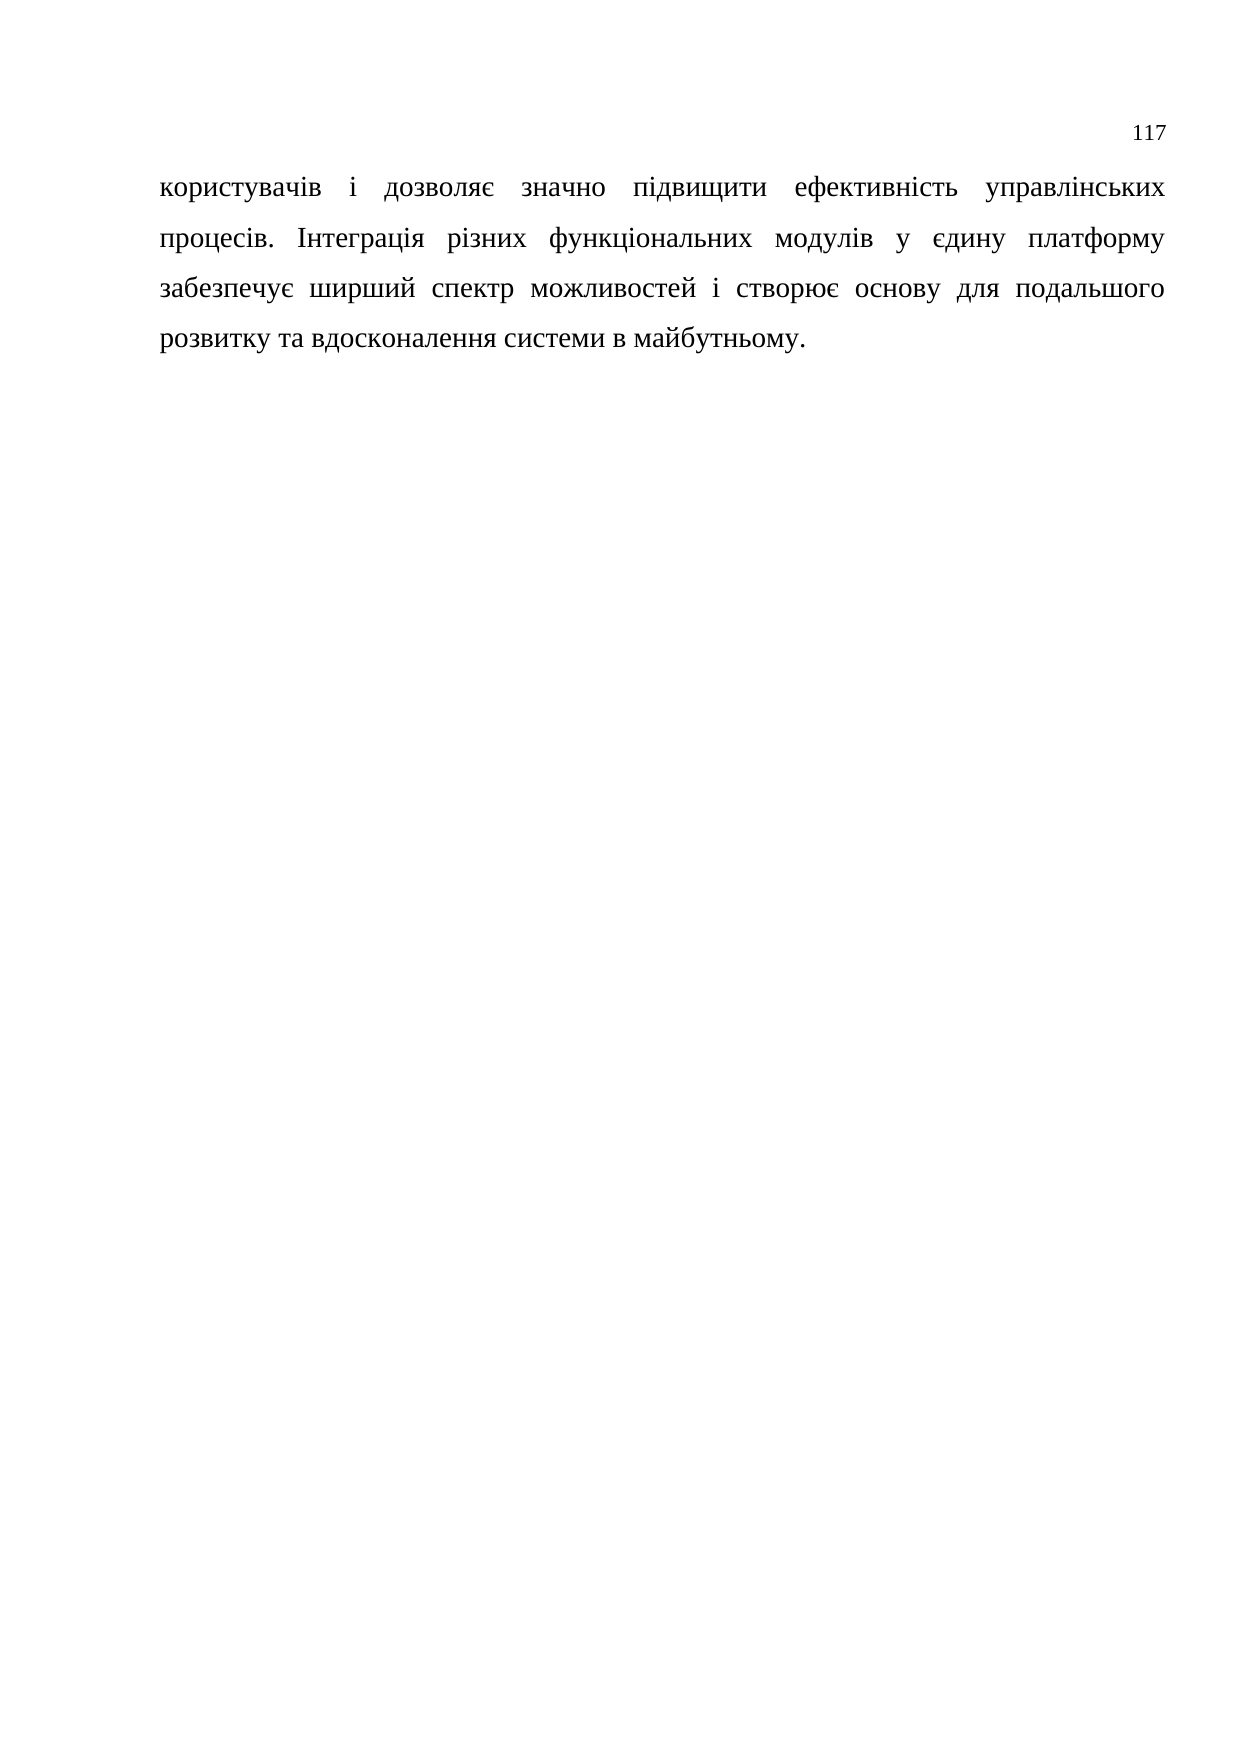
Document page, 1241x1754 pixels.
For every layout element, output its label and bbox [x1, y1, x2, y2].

text [159, 169, 1166, 354]
